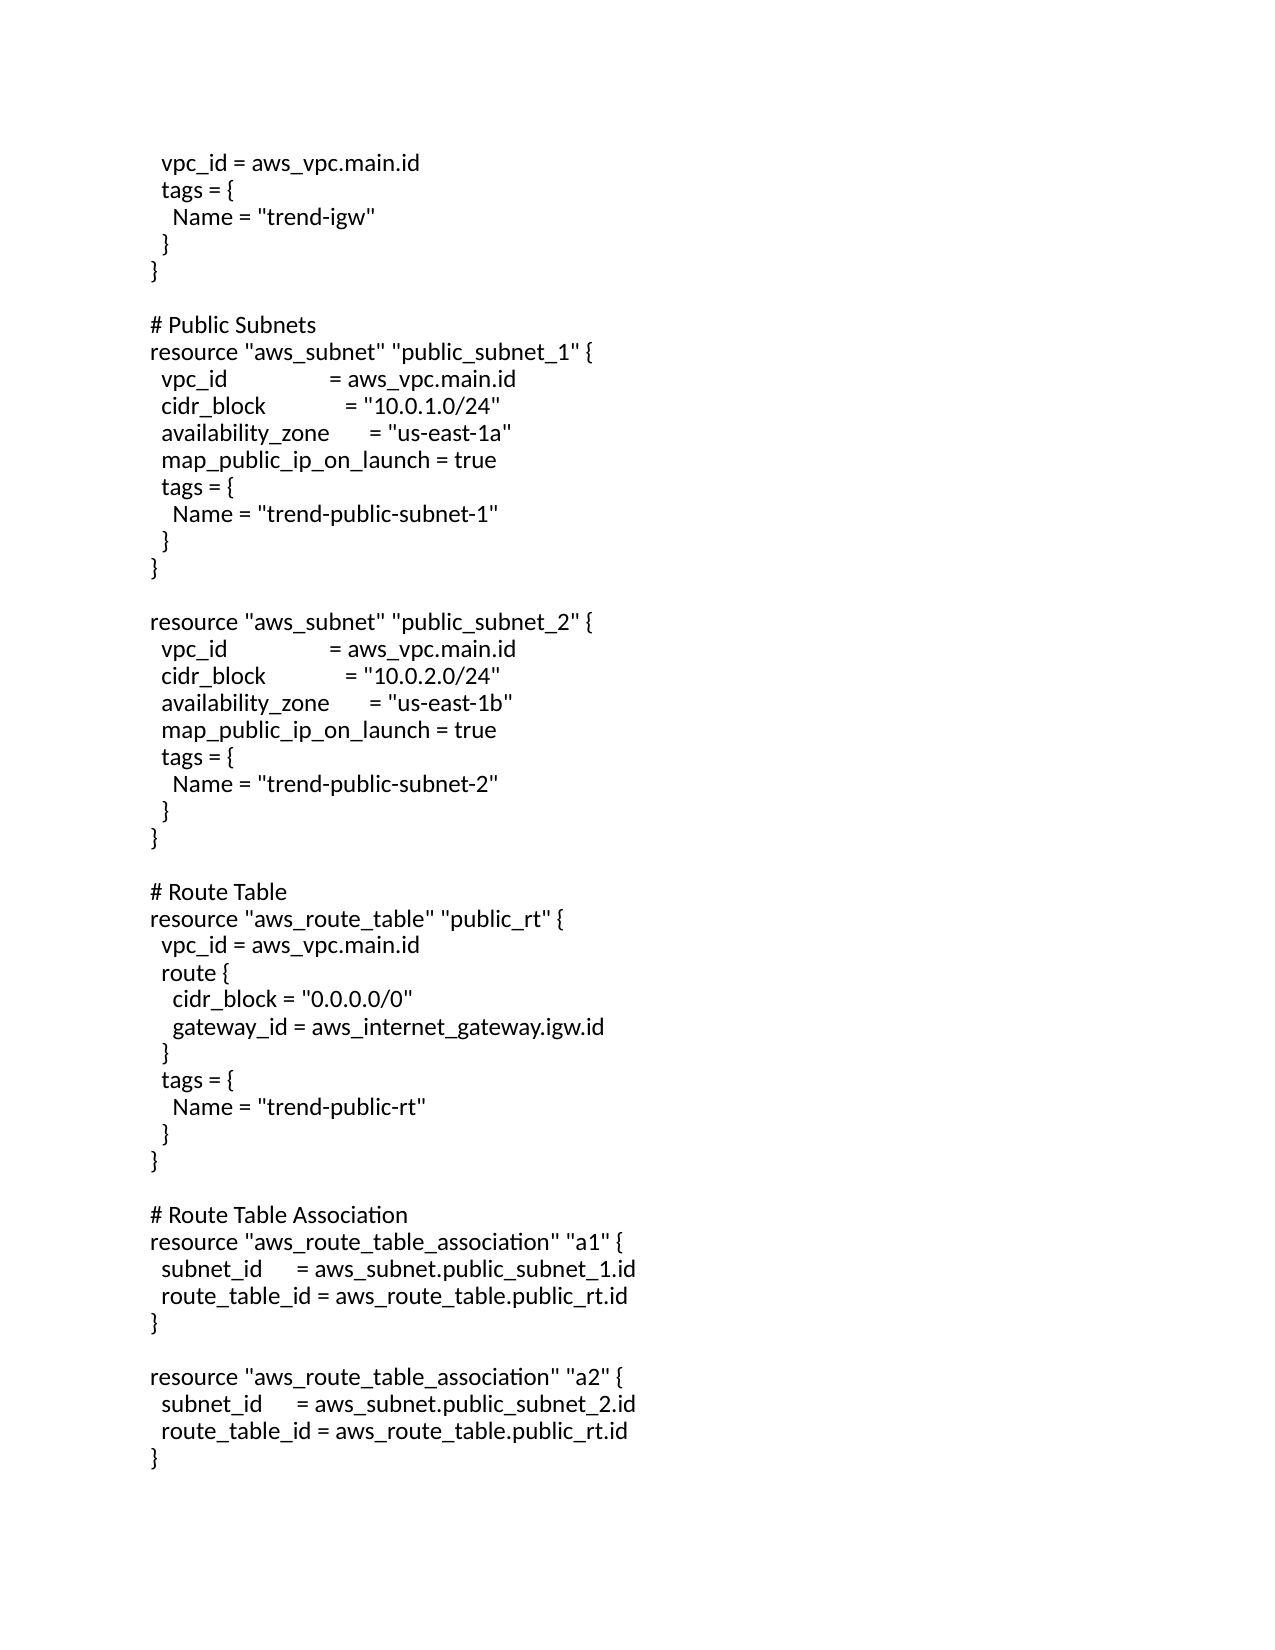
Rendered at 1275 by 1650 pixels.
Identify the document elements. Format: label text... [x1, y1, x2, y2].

text } [150, 824, 1125, 851]
text } [150, 1040, 1125, 1067]
text Name = "trend-igw" [150, 204, 1125, 231]
text Name = "trend-public-subnet-2" [150, 771, 1125, 797]
text resource "aws_route_table_association" "a1" { [150, 1229, 1125, 1256]
text tags = { [150, 177, 1125, 204]
text Name = "trend-public-subnet-1" [150, 501, 1125, 528]
text vpc_id = aws_vpc.main.id [150, 366, 1125, 393]
text tags = { [150, 743, 1125, 771]
text # Public Subnets [150, 312, 1125, 339]
text } [150, 1148, 1125, 1175]
text route_table_id = aws_route_table.public_rt.id [150, 1283, 1125, 1310]
text } [150, 555, 1125, 582]
text } [150, 797, 1125, 824]
text } [150, 528, 1125, 555]
text resource "aws_subnet" "public_subnet_2" { [150, 609, 1125, 636]
text subnet_id = aws_subnet.public_subnet_1.id [150, 1256, 1125, 1283]
text # Route Table [150, 878, 1125, 905]
text availability_zone = "us-east-1a" [150, 420, 1125, 447]
text route { [150, 959, 1125, 986]
text vpc_id = aws_vpc.main.id [150, 636, 1125, 663]
text vpc_id = aws_vpc.main.id [150, 150, 1125, 177]
text } [150, 1445, 1125, 1472]
text resource "aws_route_table" "public_rt" { [150, 905, 1125, 932]
text availability_zone = "us-east-1b" [150, 689, 1125, 717]
text map_public_ip_on_launch = true [150, 447, 1125, 474]
text resource "aws_route_table_association" "a2" { [150, 1364, 1125, 1391]
text resource "aws_subnet" "public_subnet_1" { [150, 339, 1125, 366]
text } [150, 258, 1125, 285]
text } [150, 1310, 1125, 1337]
text cidr_block = "0.0.0.0/0" [150, 986, 1125, 1013]
text } [150, 1121, 1125, 1148]
text vpc_id = aws_vpc.main.id [150, 932, 1125, 959]
text gateway_id = aws_internet_gateway.igw.id [150, 1013, 1125, 1040]
text } [150, 231, 1125, 258]
text # Route Table Association [150, 1202, 1125, 1229]
text cidr_block = "10.0.1.0/24" [150, 393, 1125, 420]
text cidr_block = "10.0.2.0/24" [150, 663, 1125, 689]
text Name = "trend-public-rt" [150, 1094, 1125, 1121]
text map_public_ip_on_launch = true [150, 717, 1125, 743]
text tags = { [150, 474, 1125, 501]
text route_table_id = aws_route_table.public_rt.id [150, 1418, 1125, 1445]
text tags = { [150, 1067, 1125, 1094]
text subnet_id = aws_subnet.public_subnet_2.id [150, 1391, 1125, 1418]
